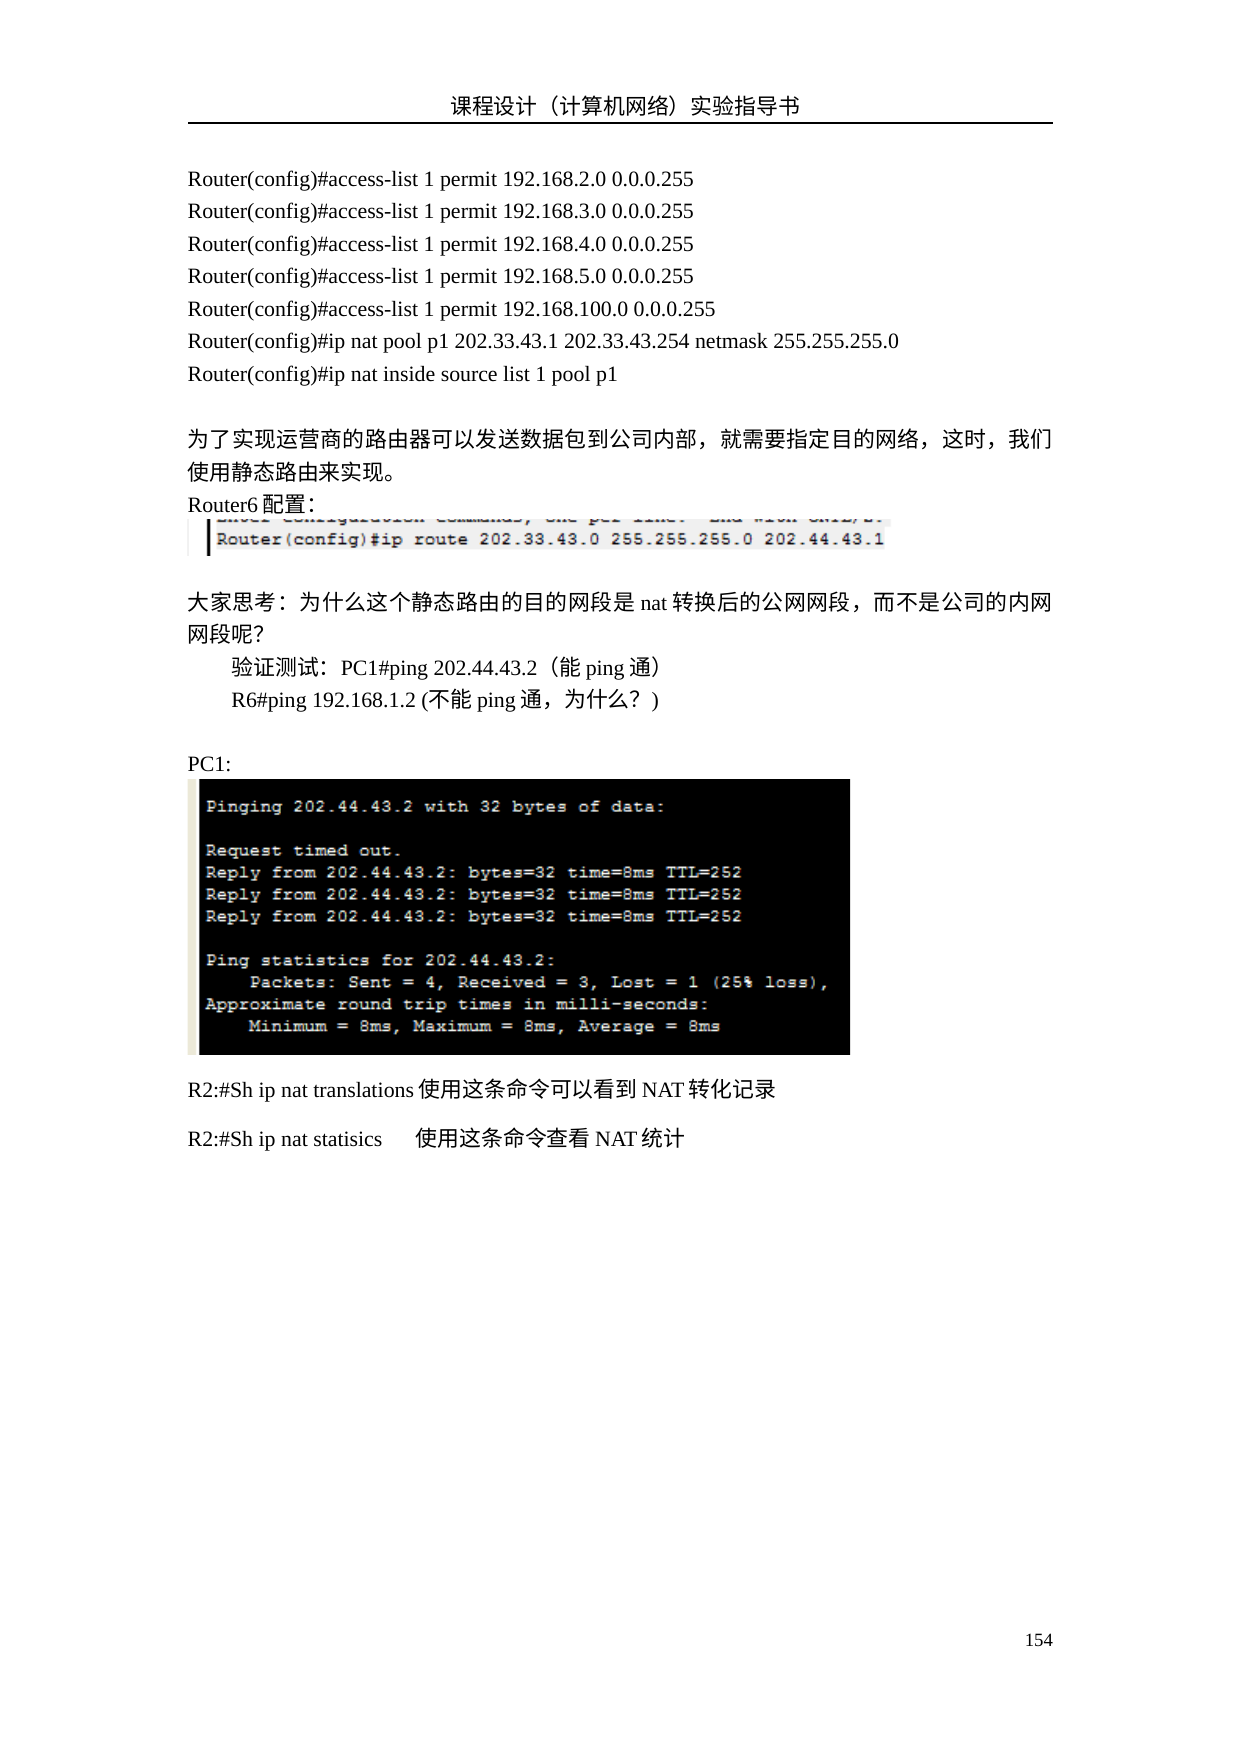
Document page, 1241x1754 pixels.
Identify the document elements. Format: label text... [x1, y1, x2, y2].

text Router(config)#access-list 1 permit 192.168.3.0 0.0.0.255 [187, 194, 1053, 227]
text 验证测试：PC1#ping 202.44.43.2（能ping通） [187, 649, 1053, 682]
picture [187, 519, 924, 556]
text Router(config)#ip nat pool p1 202.33.43.1 202.33.43.254 netmask 255.255.255.0 [187, 324, 1053, 357]
text Router6配置： [187, 487, 1053, 519]
text Router(config)#access-list 1 permit 192.168.2.0 0.0.0.255 [187, 162, 1053, 194]
text R6#ping 192.168.1.2 (不能ping通，为什么？) [187, 682, 1053, 714]
picture [187, 779, 851, 1055]
text Router(config)#access-list 1 permit 192.168.4.0 0.0.0.255 [187, 227, 1053, 259]
text Router(config)#ip nat inside source list 1 pool p1 [187, 357, 1053, 389]
text Router(config)#access-list 1 permit 192.168.100.0 0.0.0.255 [187, 292, 1053, 324]
text R2:#Sh ip nat statisics 使用这条命令查看NAT统计 [187, 1120, 1053, 1153]
text 为了实现运营商的路由器可以发送数据包到公司内部，就需要指定目的网络，这时，我们使用静态路由来实现。 [187, 422, 1053, 487]
text R2:#Sh ip nat translations使用这条命令可以看到NAT转化记录 [187, 1072, 1053, 1104]
text 大家思考：为什么这个静态路由的目的网段是nat转换后的公网网段，而不是公司的内网网段呢？ [187, 584, 1053, 649]
text Router(config)#access-list 1 permit 192.168.5.0 0.0.0.255 [187, 259, 1053, 292]
text PC1: [187, 747, 1053, 779]
